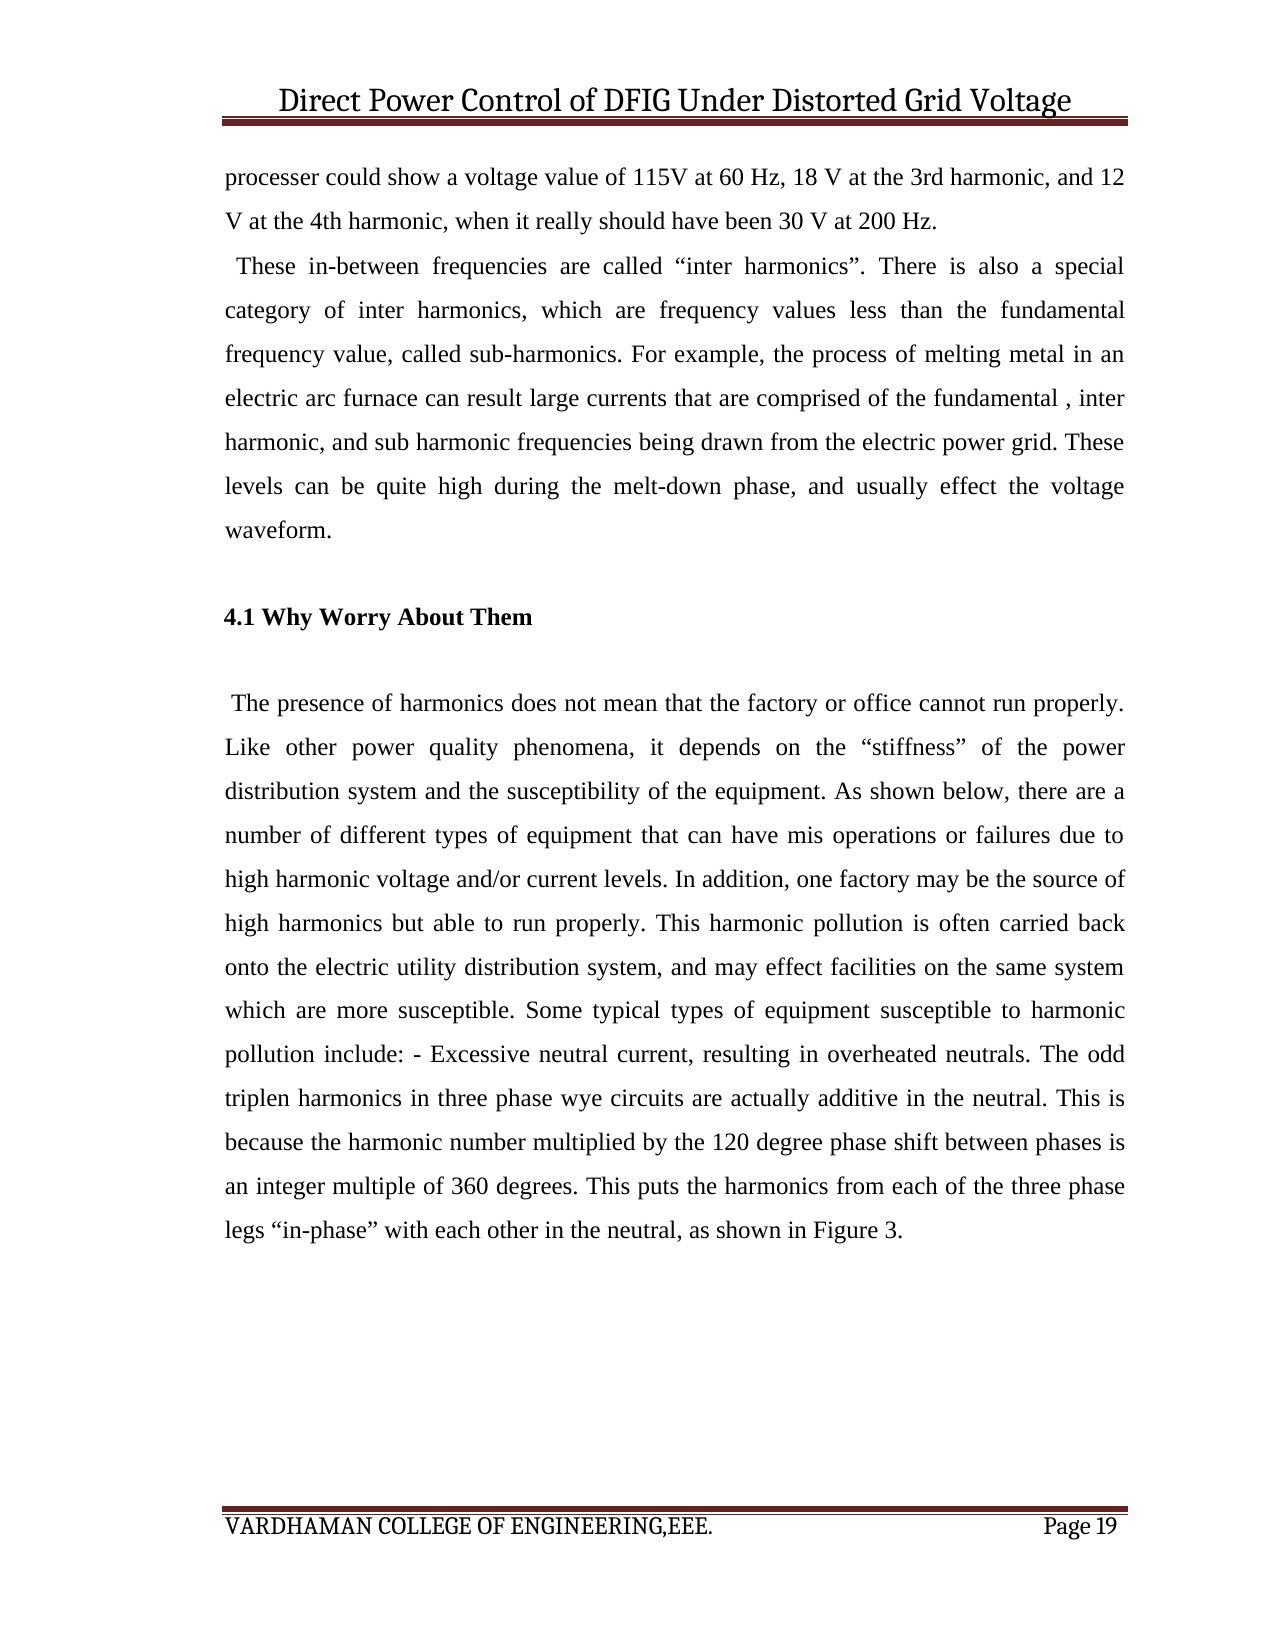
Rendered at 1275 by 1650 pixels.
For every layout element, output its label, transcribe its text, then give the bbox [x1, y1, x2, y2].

text 4.1 Why Worry About Them [223, 602, 1261, 631]
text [223, 162, 1126, 235]
text The presence of harmonics does not mean that the factory or office cannot run properly. Like other power quality phenomena, it depends on the “stiffness” of the power distribution system and the susceptibility of the equipment. As shown below, there are a number of different types of equipment that can have mis operations or failures due to high harmonic voltage and/or current levels. In addition, one factory may be the source of high harmonics but able to run properly. This harmonic pollution is often carried back onto the electric utility distribution system, and may effect facilities on the same system which are more susceptible. Some typical types of equipment susceptible to harmonic pollution include: - Excessive neutral current, resulting in overheated neutrals. The odd triplen harmonics in three phase wye circuits are actually additive in the neutral. This is because the harmonic number multiplied by the 120 degree phase shift between phases is an integer multiple of 360 degrees. This puts the harmonics from each of the three phase legs “in-phase” with each other in the neutral, as shown in Figure 3. [223, 688, 1126, 1244]
text These in-between frequencies are called “inter harmonics”. There is also a special category of inter harmonics, which are frequency values less than the fundamental frequency value, called sub-harmonics. For example, the process of melting metal in an electric arc furnace can result large currents that are comprised of the fundamental , inter harmonic, and sub harmonic frequencies being drawn from the electric power grid. These levels can be quite high during the melt-down phase, and usually effect the voltage waveform. [223, 251, 1126, 543]
